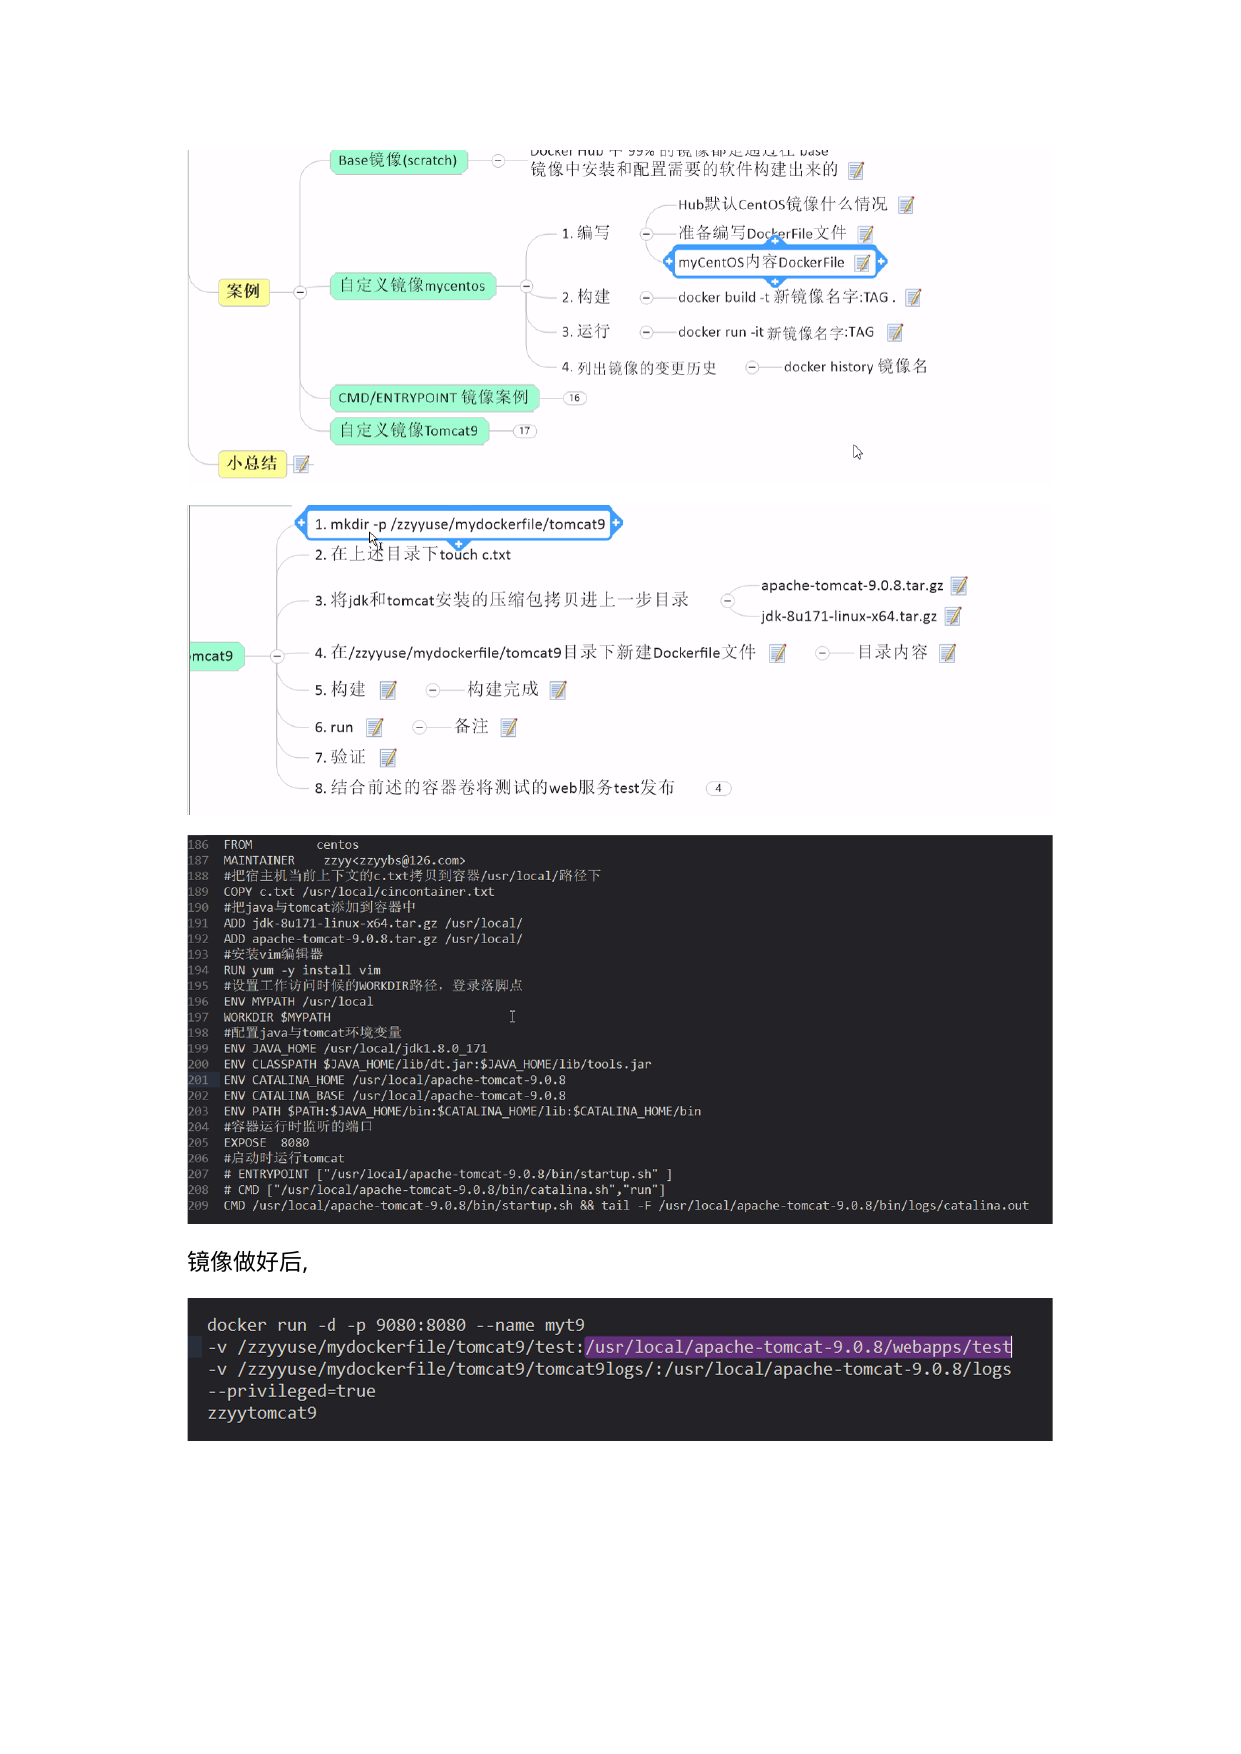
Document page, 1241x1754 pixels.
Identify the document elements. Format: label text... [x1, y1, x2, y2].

picture [187, 835, 1053, 1224]
picture [187, 150, 1053, 485]
picture [187, 505, 1053, 815]
text 镜像做好后, [187, 1244, 1053, 1277]
picture [187, 1298, 1053, 1441]
